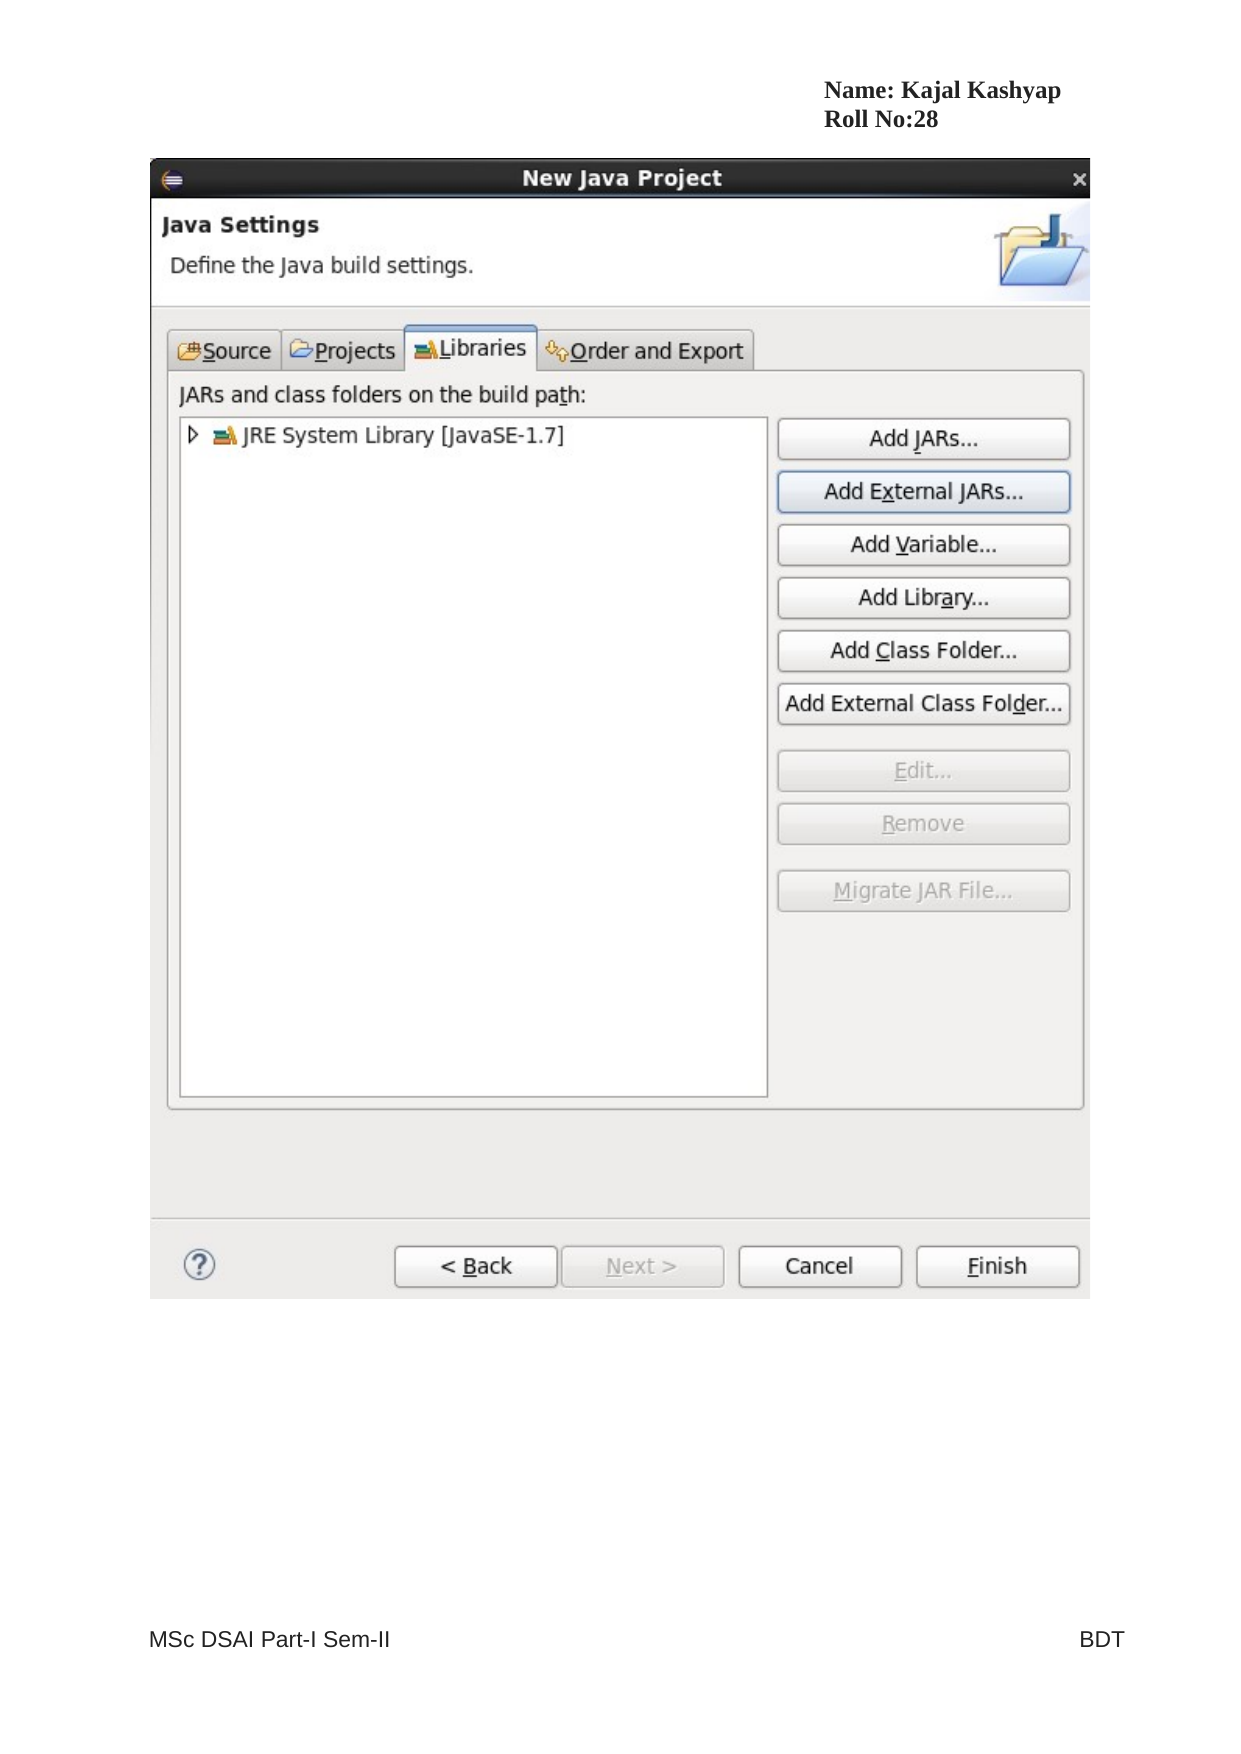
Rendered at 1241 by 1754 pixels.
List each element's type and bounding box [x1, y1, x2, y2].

picture [150, 158, 1091, 1299]
